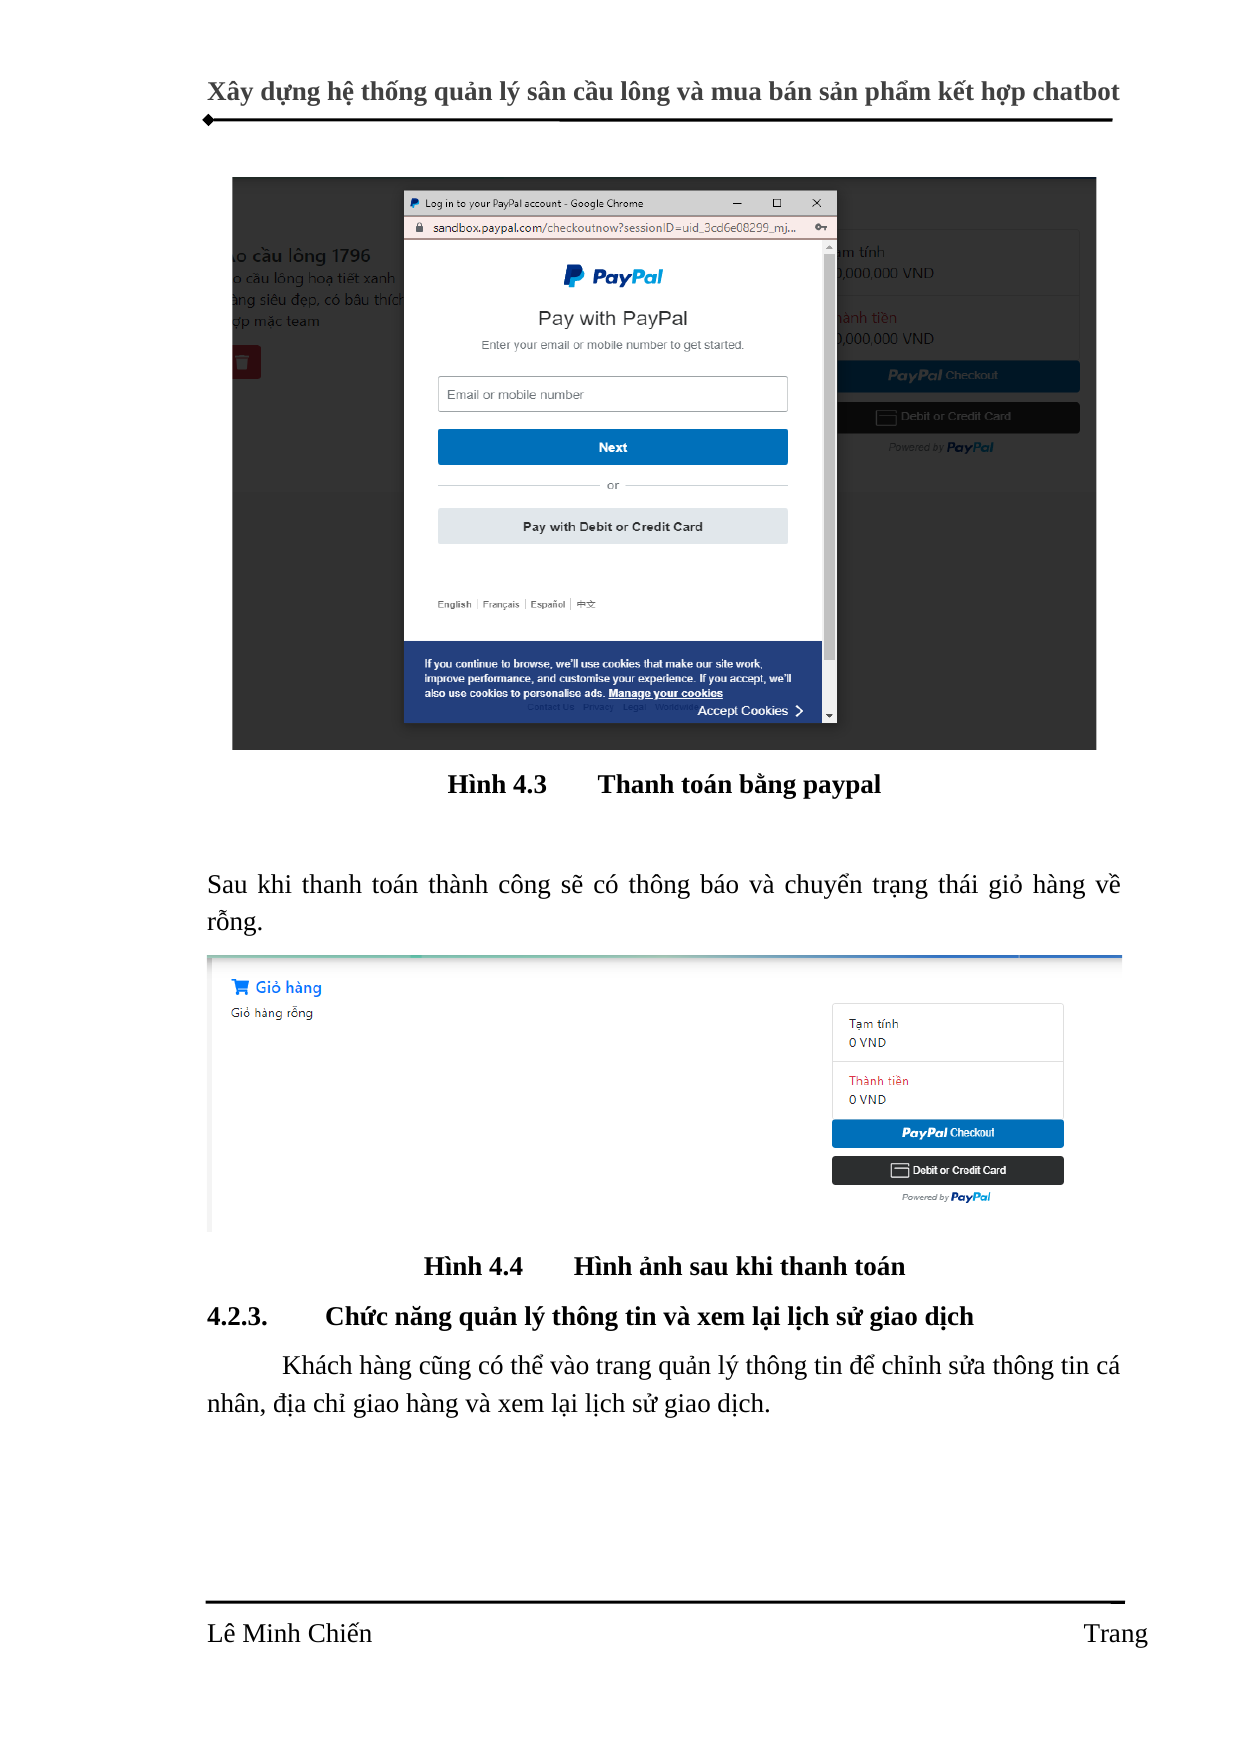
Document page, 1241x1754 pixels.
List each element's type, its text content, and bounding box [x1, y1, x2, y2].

text Chức năng quản lý thông tin và xem lại lịch sử giao dịch [207, 1300, 1122, 1331]
picture [232, 177, 1097, 750]
text Thanh toán bằng paypal [207, 768, 1122, 799]
text Sau khi thanh toán thành công sẽ có thông báo và chuyển trạng thái giỏ hàng về rỗng. [207, 868, 1122, 936]
picture [206, 955, 1123, 1232]
text Khách hàng cũng có thể vào trang quản lý thông tin để chỉnh sửa thông tin cá nhân, địa chỉ giao hàng và xem lại lịch sử giao dịch. [207, 1349, 1122, 1418]
text Hình ảnh sau khi thanh toán [207, 1250, 1122, 1281]
